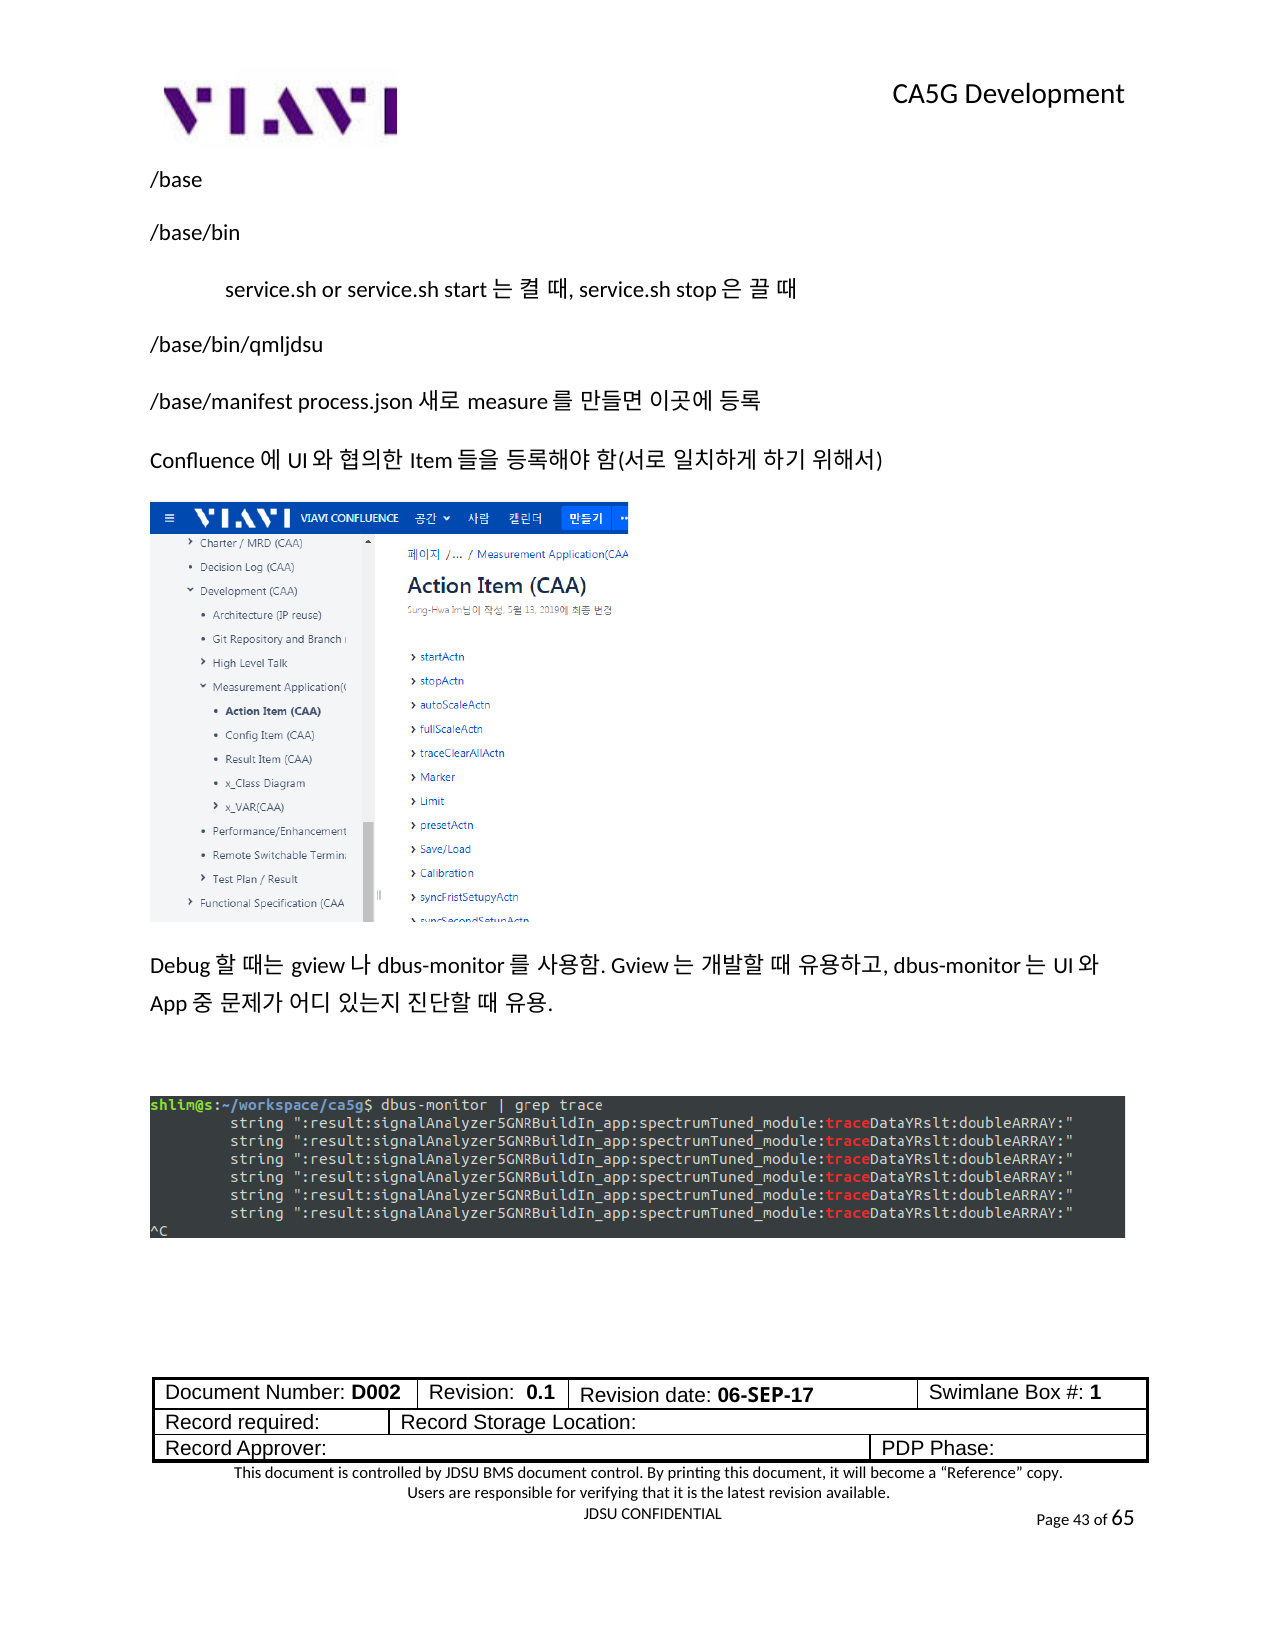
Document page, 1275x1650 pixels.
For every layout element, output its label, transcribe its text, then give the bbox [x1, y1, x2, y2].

text Debug할 때는 gview나 dbus-monitor를 사용함. Gview는 개발할 때 유용하고, dbus-monitor는 UI와 App 중 문제가 어디 있는지 진단할 때 유용. [150, 947, 1125, 1018]
text /base [150, 165, 1125, 193]
text service.sh or service.sh start는 켤 때, service.sh stop은 끌 때 [150, 271, 1125, 304]
text /base/manifest process.json 새로 measure를 만들면 이곳에 등록 [150, 383, 1125, 416]
text Confluence에 UI와 협의한 Item들을 등록해야 함(서로 일치하게 하기 위해서) [150, 442, 1125, 475]
picture [150, 500, 629, 922]
text /base/bin [150, 218, 1125, 246]
picture [150, 1096, 1125, 1238]
text /base/bin/qmljdsu [150, 330, 1125, 358]
picture [162, 68, 397, 146]
